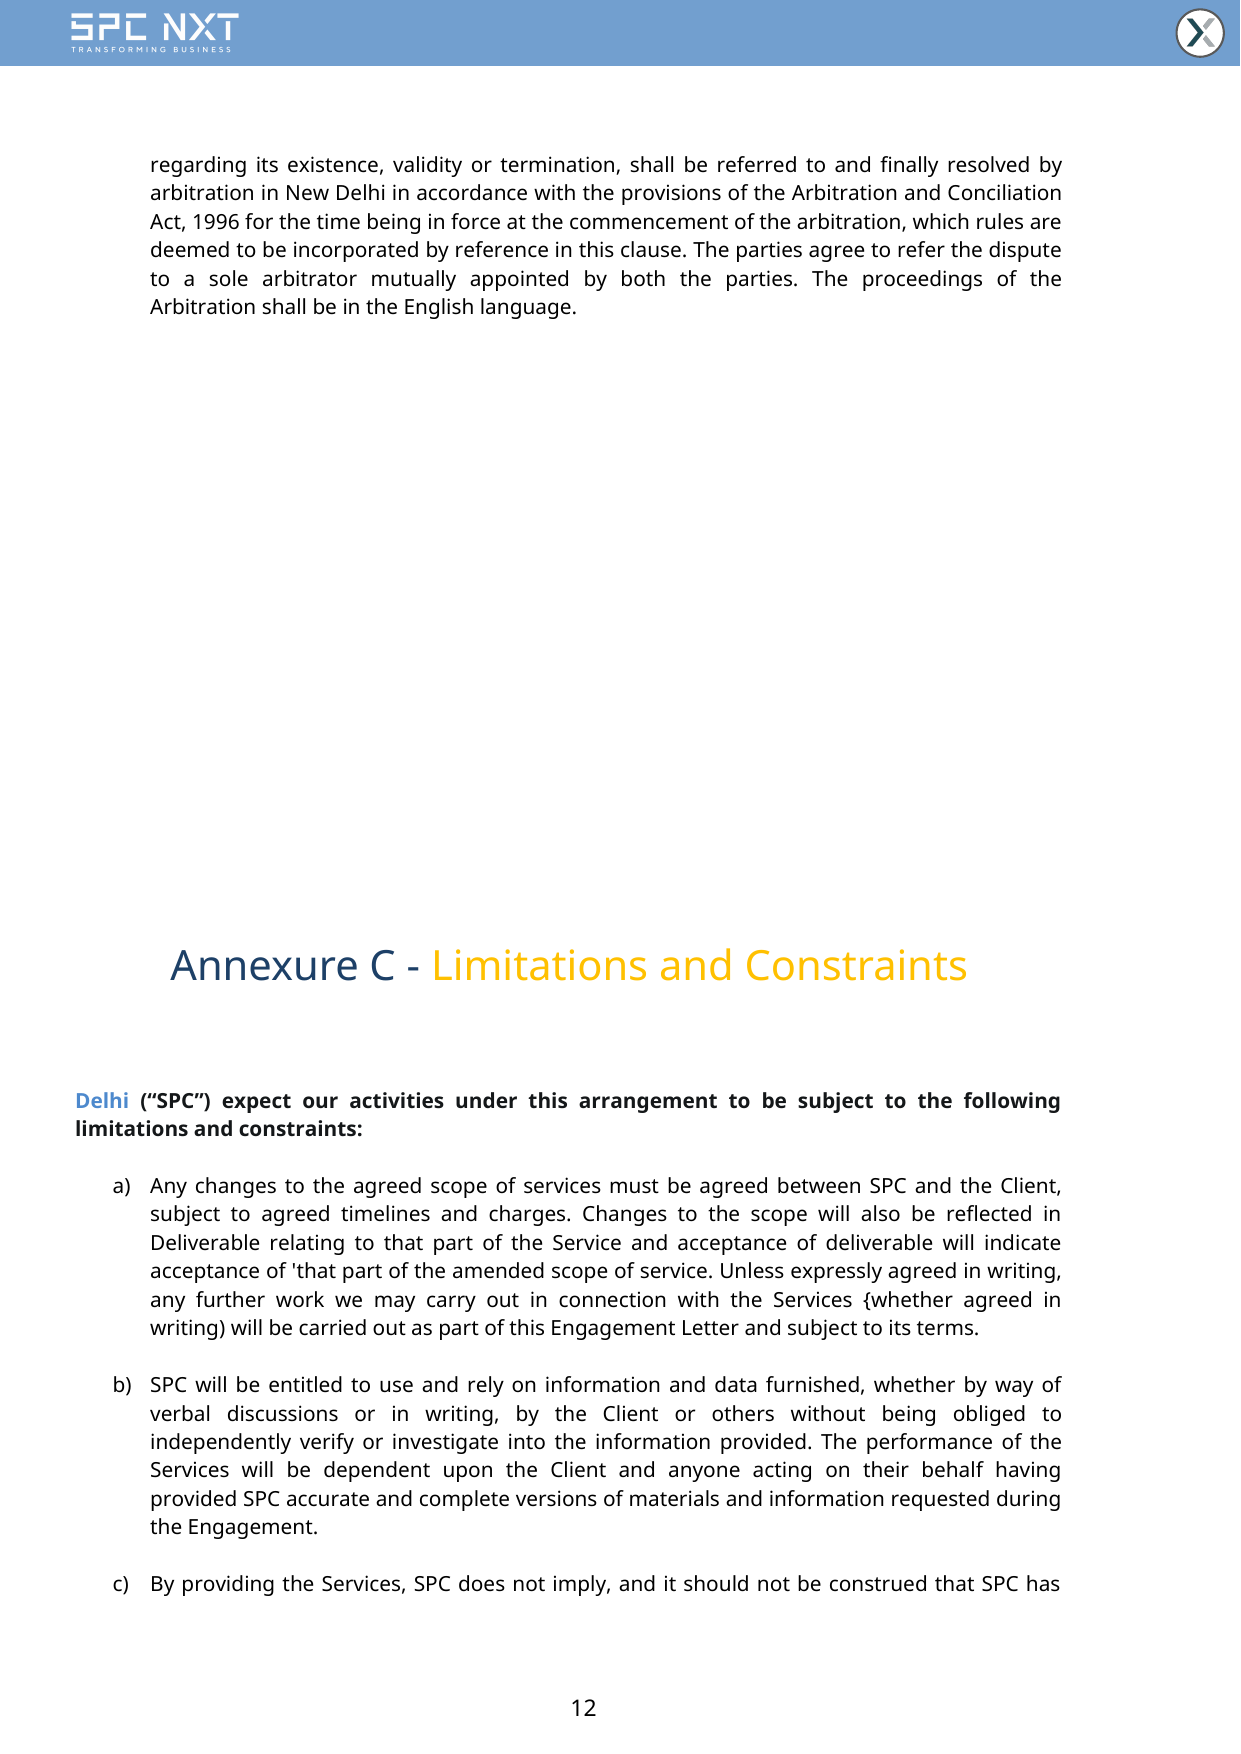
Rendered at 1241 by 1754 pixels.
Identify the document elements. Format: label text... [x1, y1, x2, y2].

text Delhi (“SPC”) expect our activities under this arrangement to be subject to the following limitations and constraints: [75, 1086, 1063, 1143]
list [112, 150, 1063, 321]
list Any changes to the agreed scope of services must be agreed between SPC and the Client, subject to agreed timelines and charges. Changes to the scope will also be reflected in Deliverable relating to that part of the Service and acceptance of deliverable will indicate acceptance of 'that part of the amended scope of service. Unless expressly agreed in writing, any further work we may carry out in connection with the Services {whether agreed in writing) will be carried out as part of this Engagement Letter and subject to its terms. [112, 1171, 1063, 1342]
picture [1186, 18, 1215, 48]
text Annexure C - Limitations and Constraints [75, 936, 1063, 993]
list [112, 1569, 1063, 1598]
list SPC will be entitled to use and rely on information and data furnished, whether by way of verbal discussions or in writing, by the Client or others without being obliged to independently verify or investigate into the information provided. The performance of the Services will be dependent upon the Client and anyone acting on their behalf having provided SPC accurate and complete versions of materials and information requested during the Engagement. [112, 1370, 1063, 1541]
